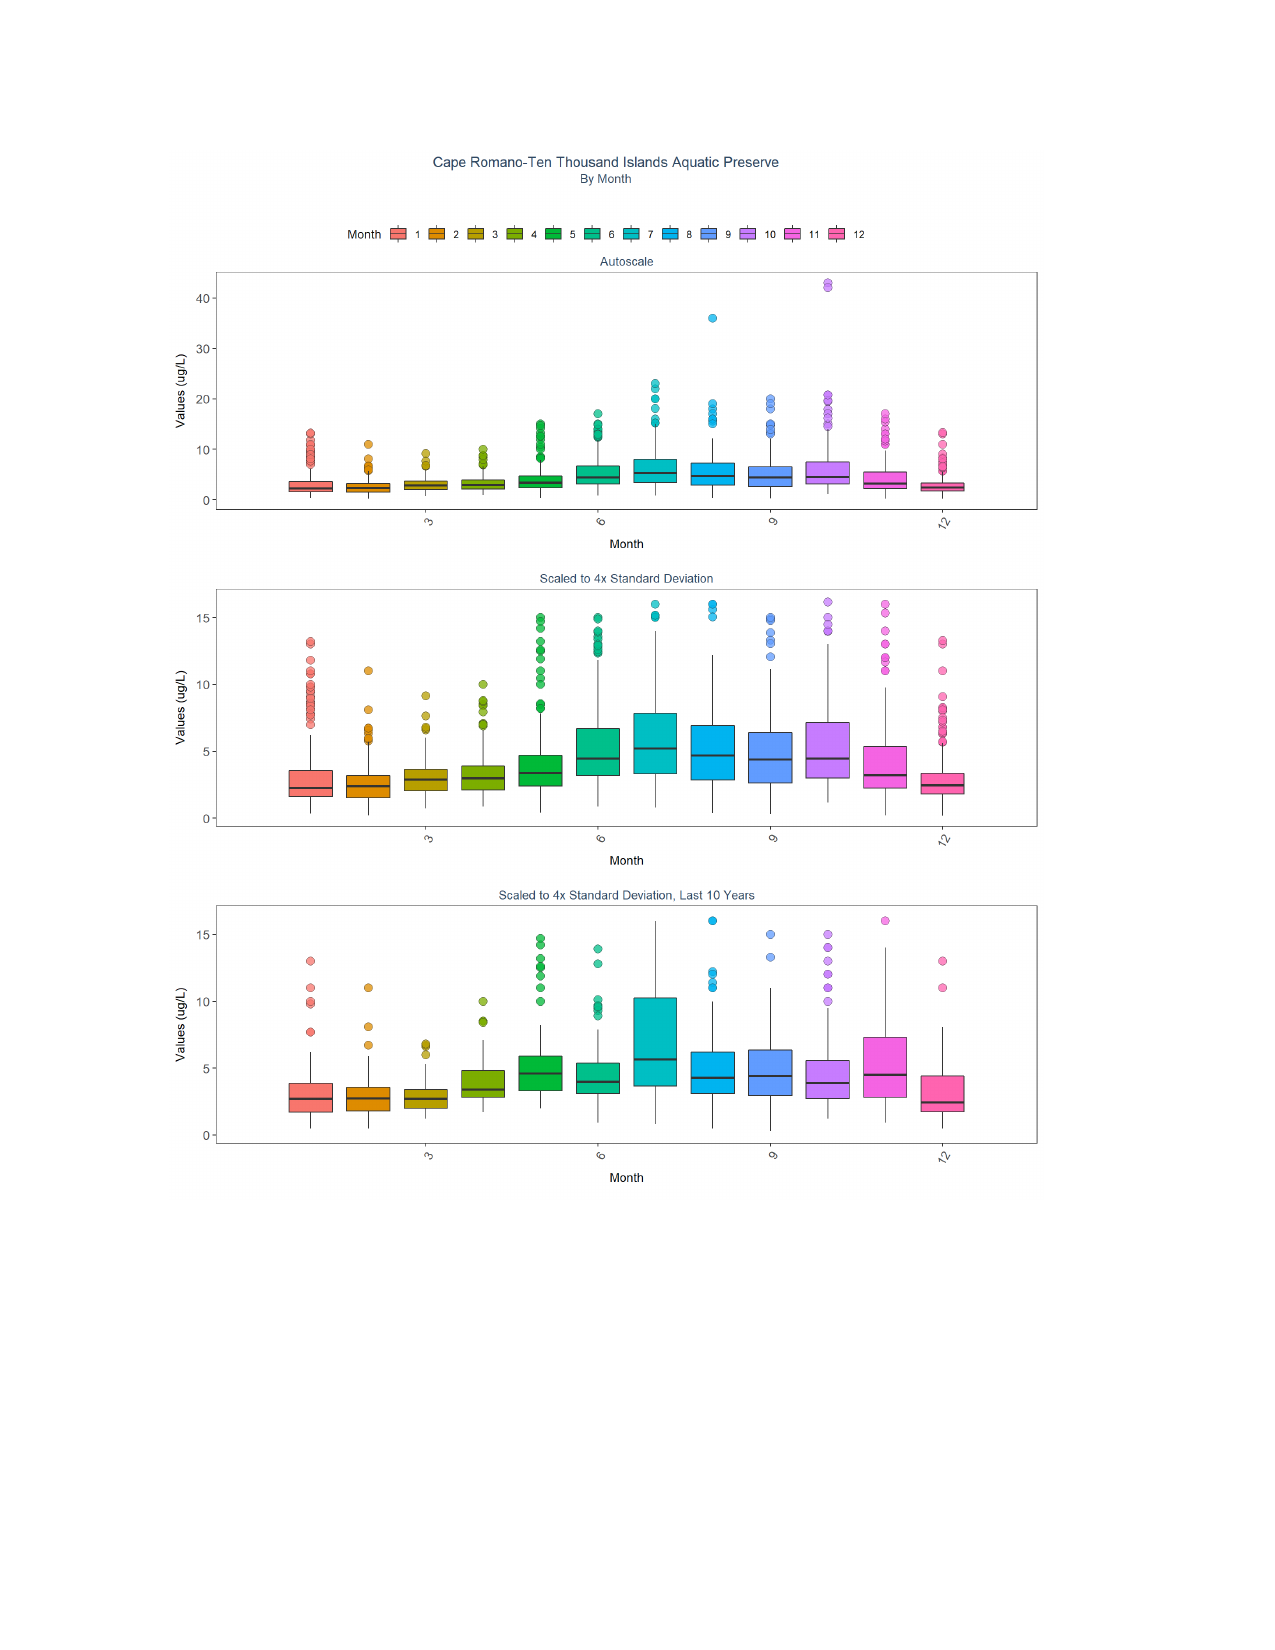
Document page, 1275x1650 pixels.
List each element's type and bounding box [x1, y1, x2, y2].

picture [168, 150, 1044, 1200]
